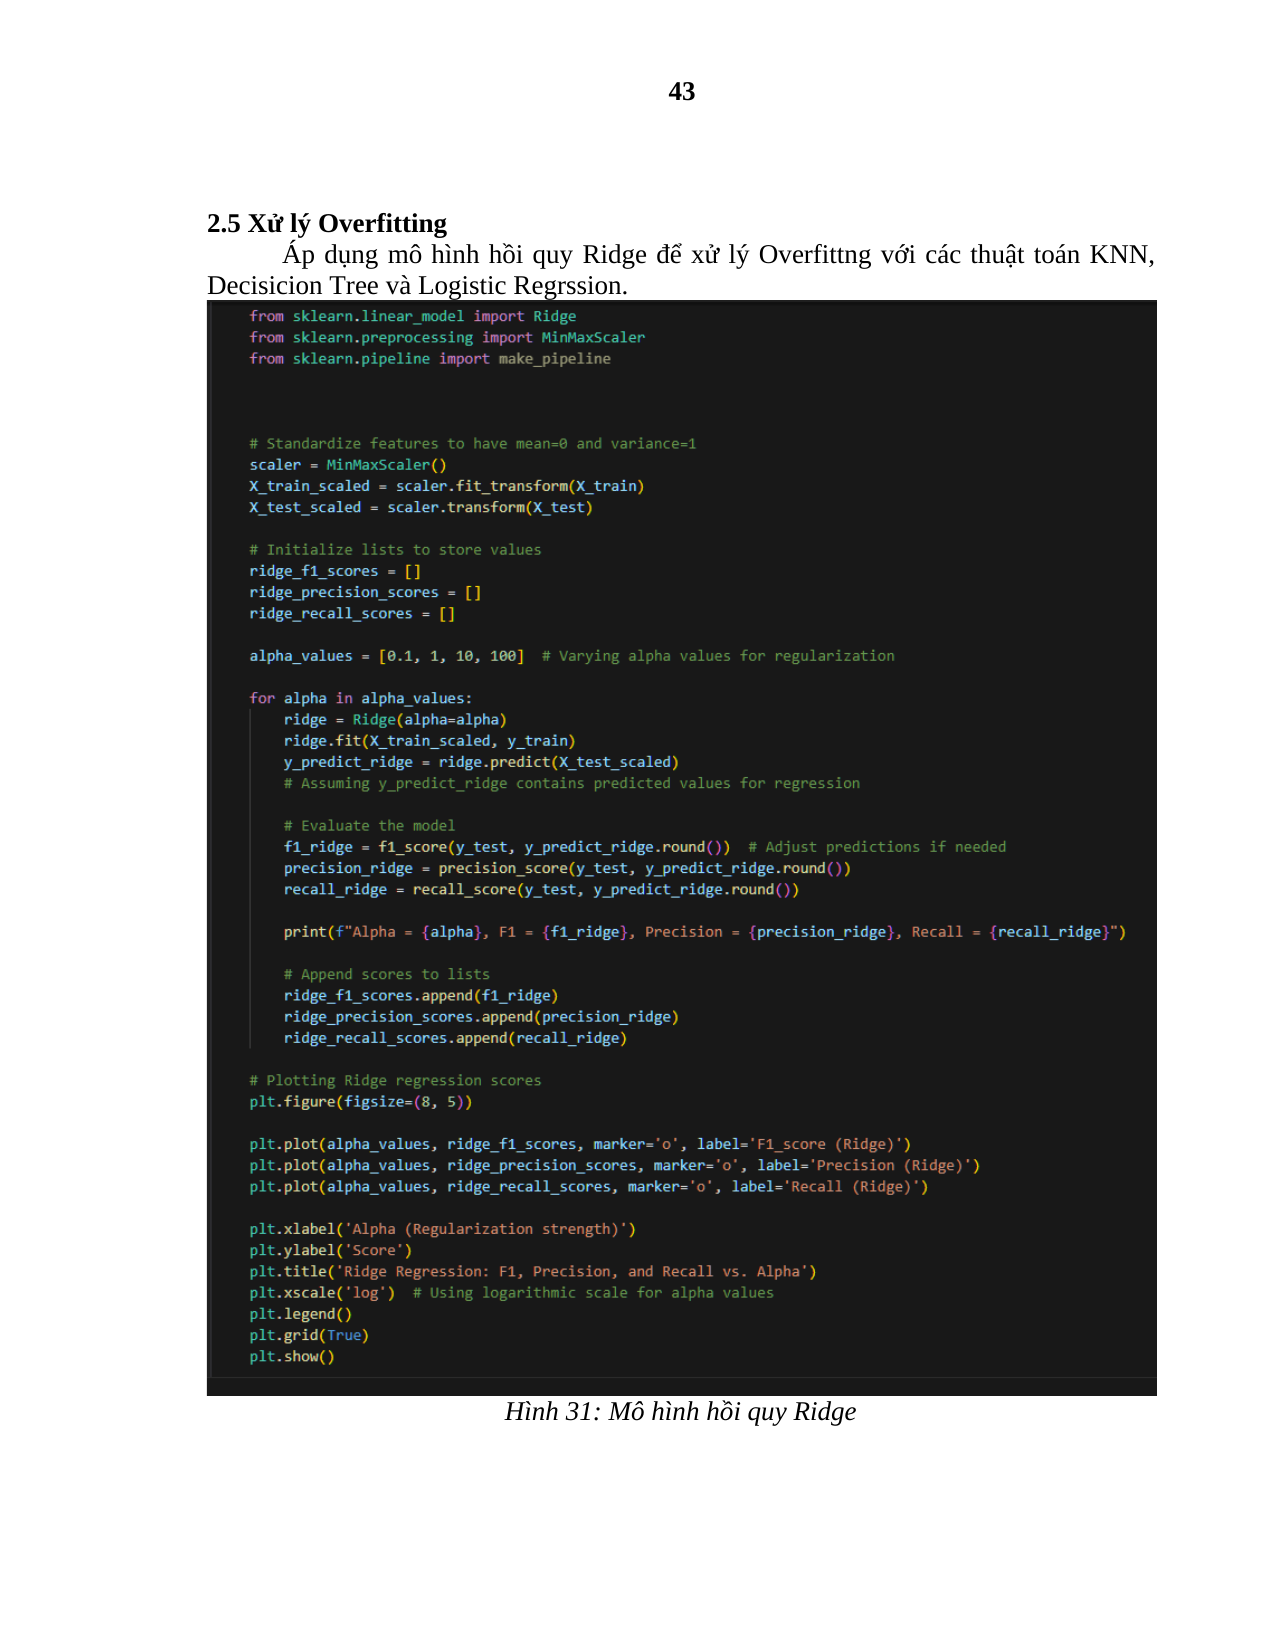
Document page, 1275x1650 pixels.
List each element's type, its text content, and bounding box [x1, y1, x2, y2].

text Hình 31: Mô hình hồi quy Ridge [207, 1396, 1157, 1427]
subtitle 2.5 Xử lý Overfitting [207, 207, 1157, 238]
text Áp dụng mô hình hồi quy Ridge để xử lý Overfittng với các thuật toán KNN, Decisicion Tree và Logistic Regrssion. [207, 238, 1157, 300]
picture [206, 300, 1157, 1396]
